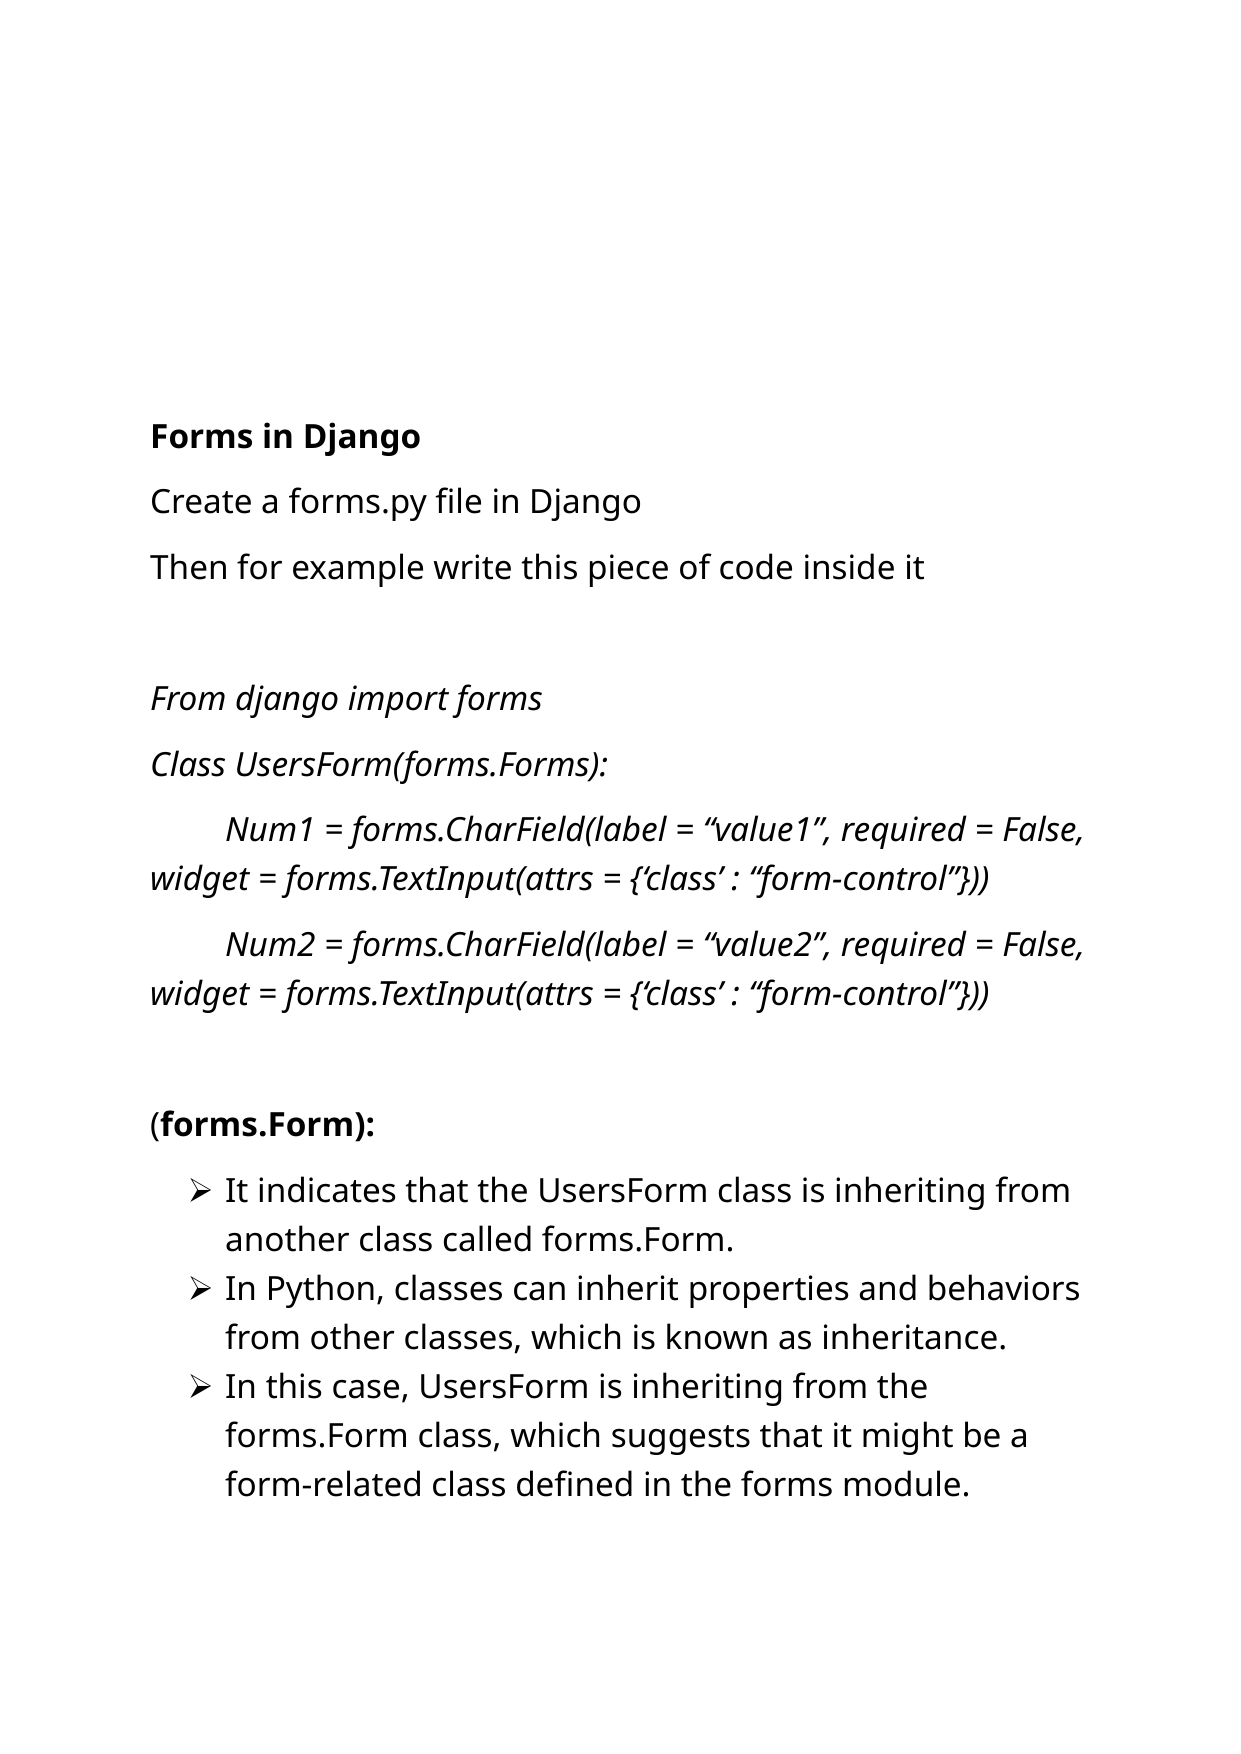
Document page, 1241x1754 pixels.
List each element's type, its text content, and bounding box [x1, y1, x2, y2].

text Forms in Django [150, 412, 1090, 458]
text Num2 = forms.CharField(label = “value2”, required = False, widget = forms.TextInput(attrs = {‘class’ : “form-control”})) [150, 921, 1090, 1015]
text Num1 = forms.CharField(label = “value1”, required = False, widget = forms.TextInput(attrs = {‘class’ : “form-control”})) [150, 806, 1090, 901]
list It indicates that the UsersForm class is inheriting from another class called forms.Form. [187, 1167, 1090, 1261]
list In this case, UsersForm is inheriting from the forms.Form class, which suggests that it might be a form-related class defined in the forms module. [187, 1362, 1090, 1506]
text From django import forms [150, 675, 1090, 720]
text Then for example write this piece of code inside it [150, 544, 1090, 589]
list In Python, classes can inherit properties and behaviors from other classes, which is known as inheritance. [187, 1264, 1090, 1359]
text Class UsersForm(forms.Forms): [150, 741, 1090, 786]
text (forms.Form): [150, 1101, 1090, 1146]
text Create a forms.py file in Django [150, 478, 1090, 523]
